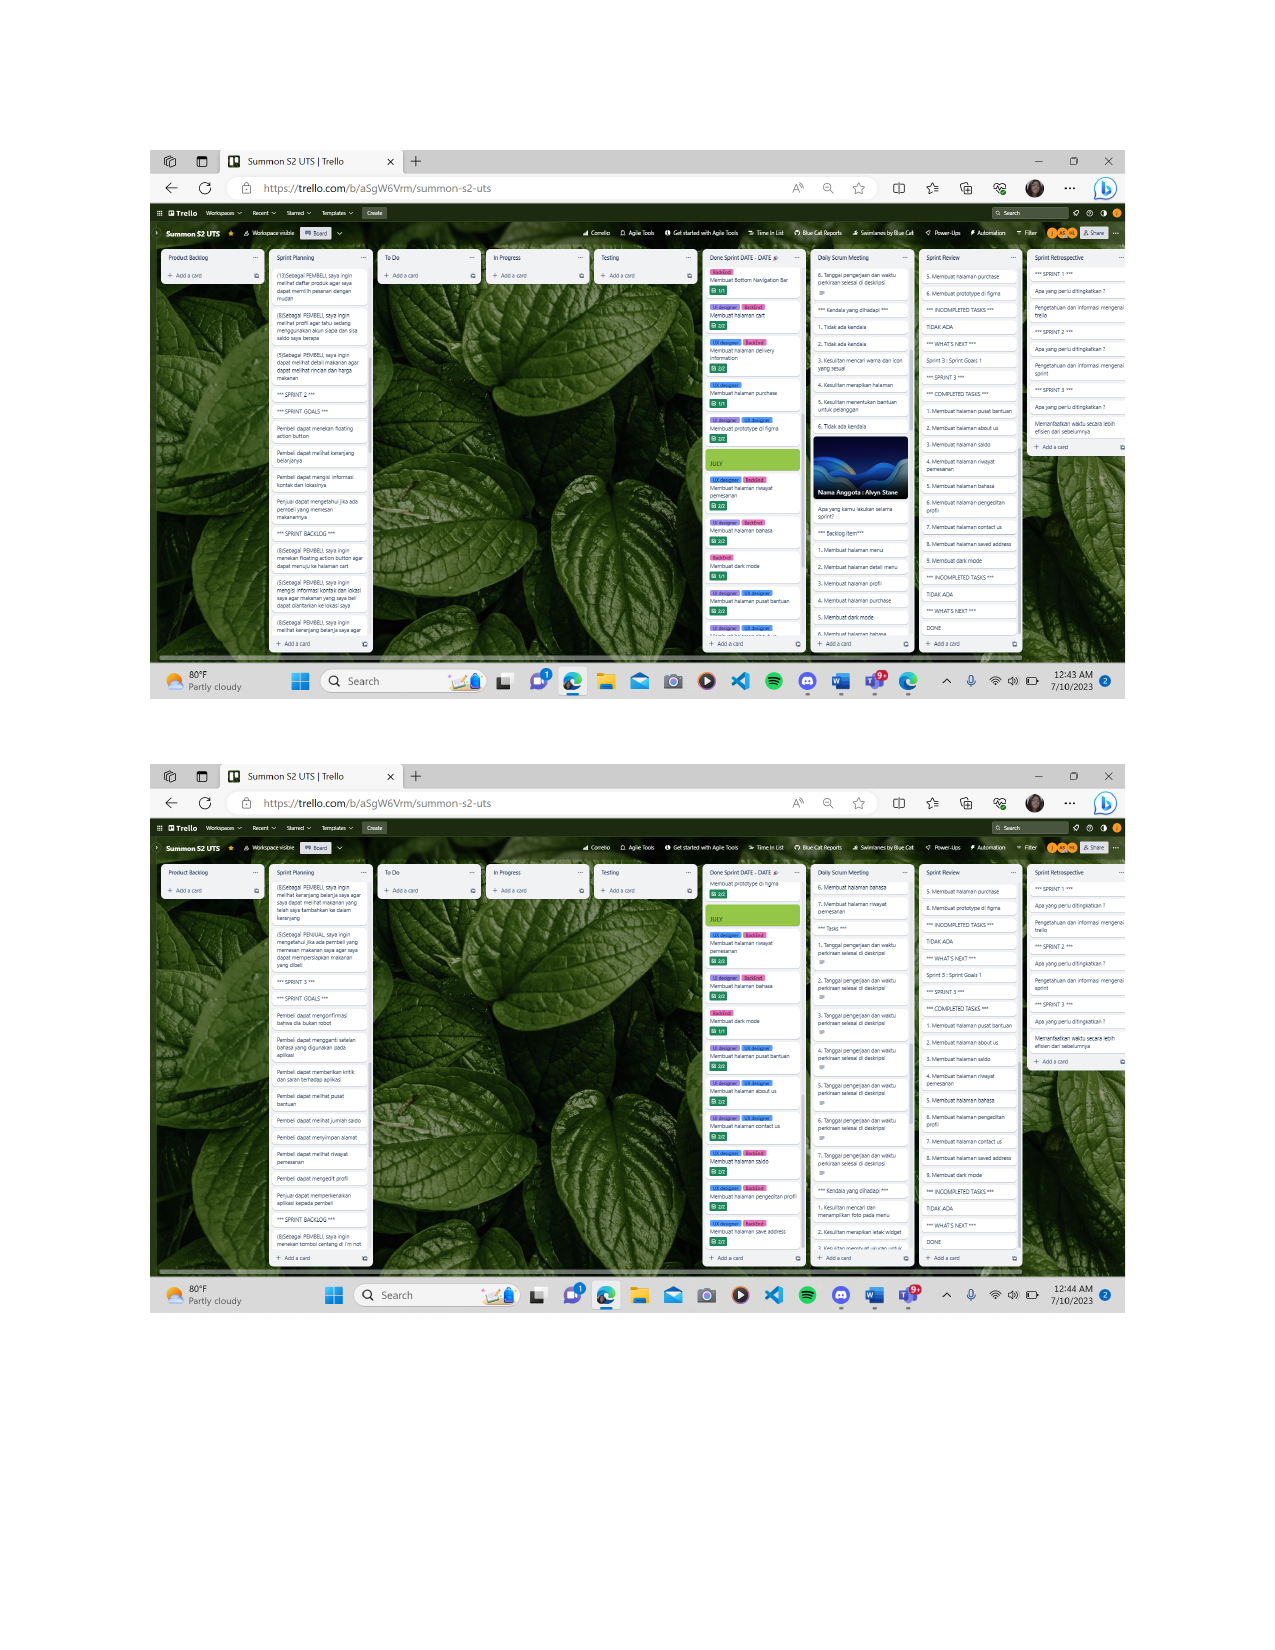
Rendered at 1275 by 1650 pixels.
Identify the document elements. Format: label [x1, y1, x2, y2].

picture [150, 150, 1125, 699]
picture [150, 764, 1125, 1313]
